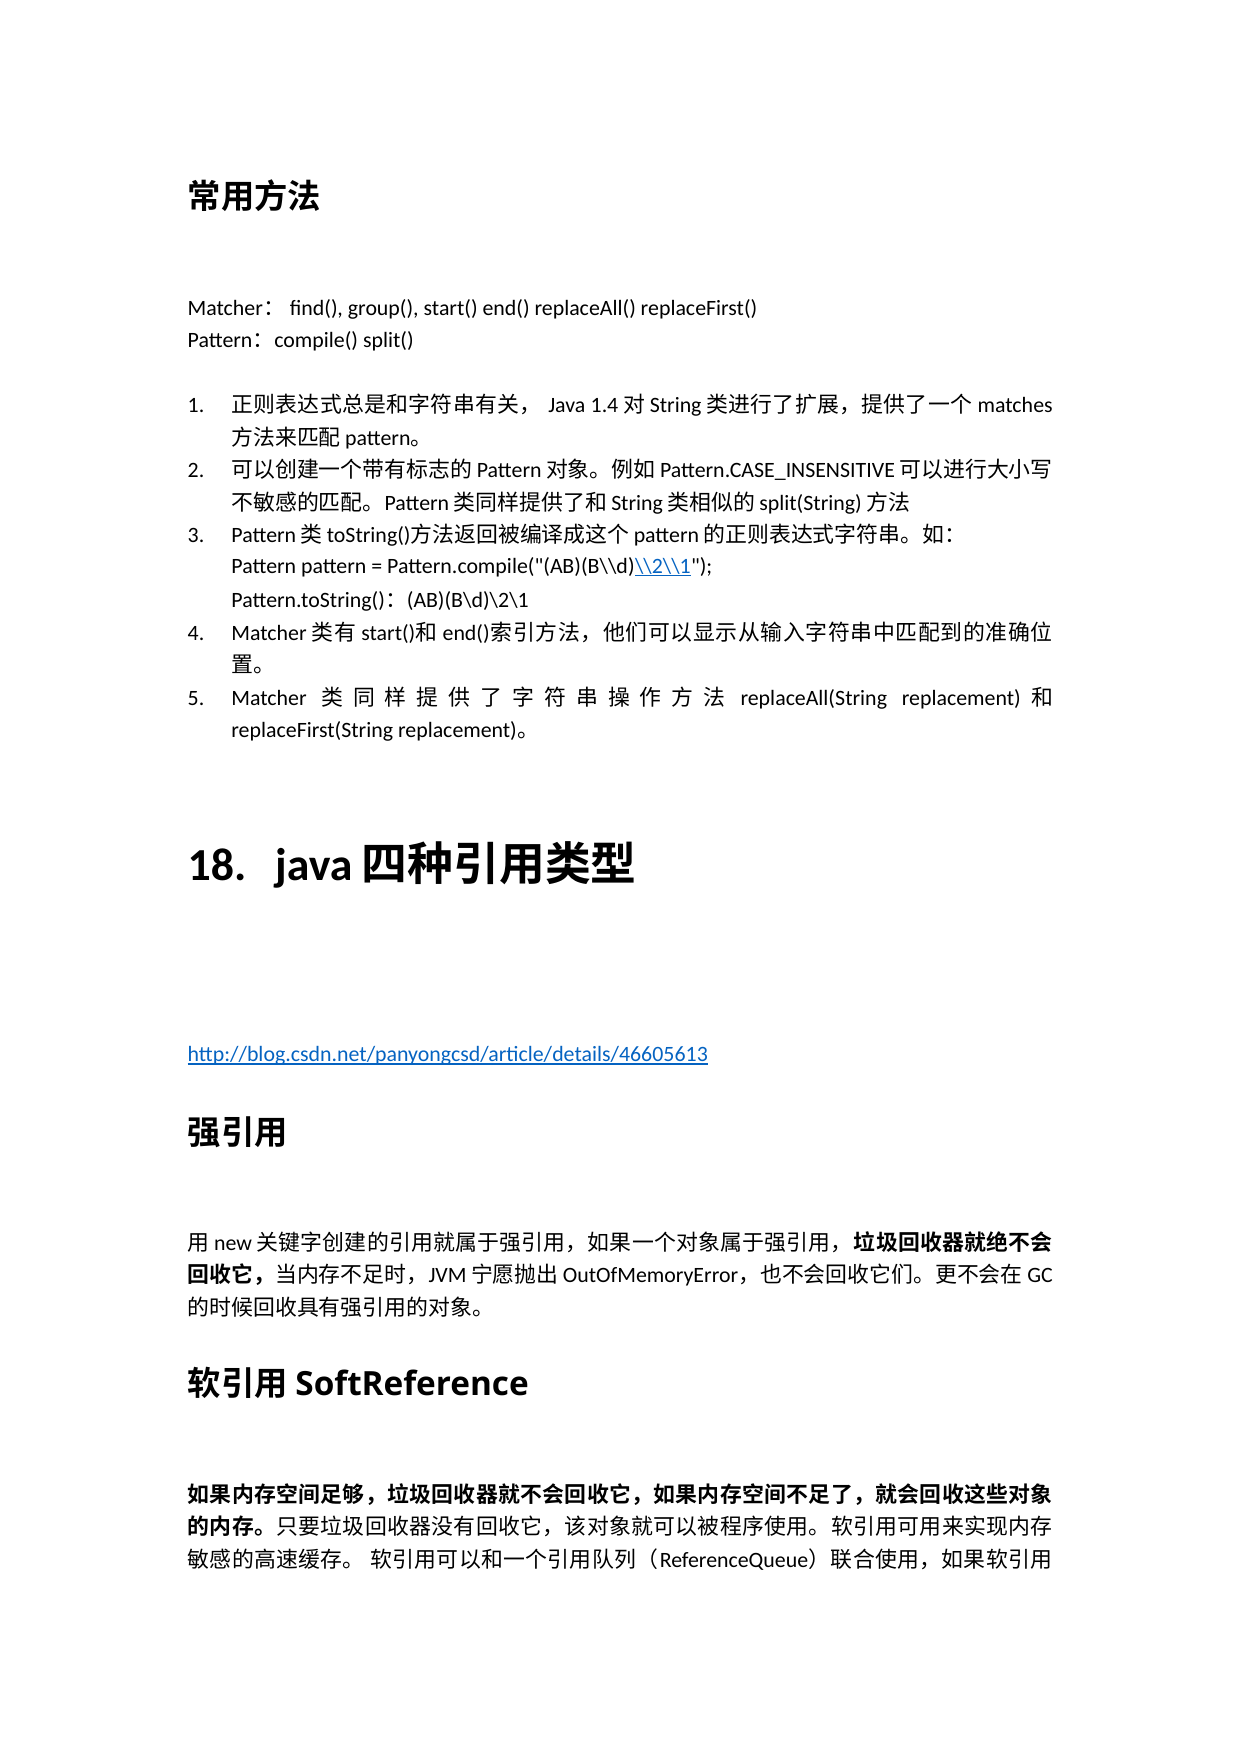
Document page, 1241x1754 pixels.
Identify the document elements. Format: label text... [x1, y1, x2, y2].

list 可以创建一个带有标志的Pattern对象。例如Pattern.CASE_INSENSITIVE可以进行大小写不敏感的匹配。Pattern类同样提供了和String类相似的split(String) 方法 [187, 452, 1053, 517]
text http://blog.csdn.net/panyongcsd/article/details/46605613 [187, 1037, 1053, 1070]
list Pattern.toString()：(AB)(B\d)\2\1 [231, 582, 1053, 614]
list Pattern类toString()方法返回被编译成这个pattern的正则表达式字符串。如： [187, 517, 1053, 549]
list Matcher类有start()和end()索引方法，他们可以显示从输入字符串中匹配到的准确位置。 [187, 614, 1053, 679]
list Matcher类同样提供了字符串操作方法replaceAll(String replacement)和replaceFirst(String replacement)。 [187, 679, 1053, 744]
text Pattern：compile() split() [187, 322, 1053, 354]
list 正则表达式总是和字符串有关， Java 1.4对String类进行了扩展，提供了一个matches方法来匹配pattern。 [187, 387, 1053, 452]
list Pattern pattern = Pattern.compile("(AB)(B\\d)\\2\\1"); [231, 549, 1053, 582]
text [187, 1476, 1053, 1574]
subtitle 常用方法 [187, 162, 1053, 227]
text 用new关键字创建的引用就属于强引用，如果一个对象属于强引用，垃圾回收器就绝不会回收它，当内存不足时，JVM宁愿抛出OutOfMemoryError，也不会回收它们。更不会在GC的时候回收具有强引用的对象。 [187, 1224, 1053, 1322]
subtitle java四种引用类型 [187, 812, 1053, 909]
subtitle 强引用 [187, 1097, 1053, 1162]
subtitle 软引用 SoftReference [187, 1349, 1053, 1414]
text Matcher： find(), group(), start() end() replaceAll() replaceFirst() [187, 289, 1053, 322]
